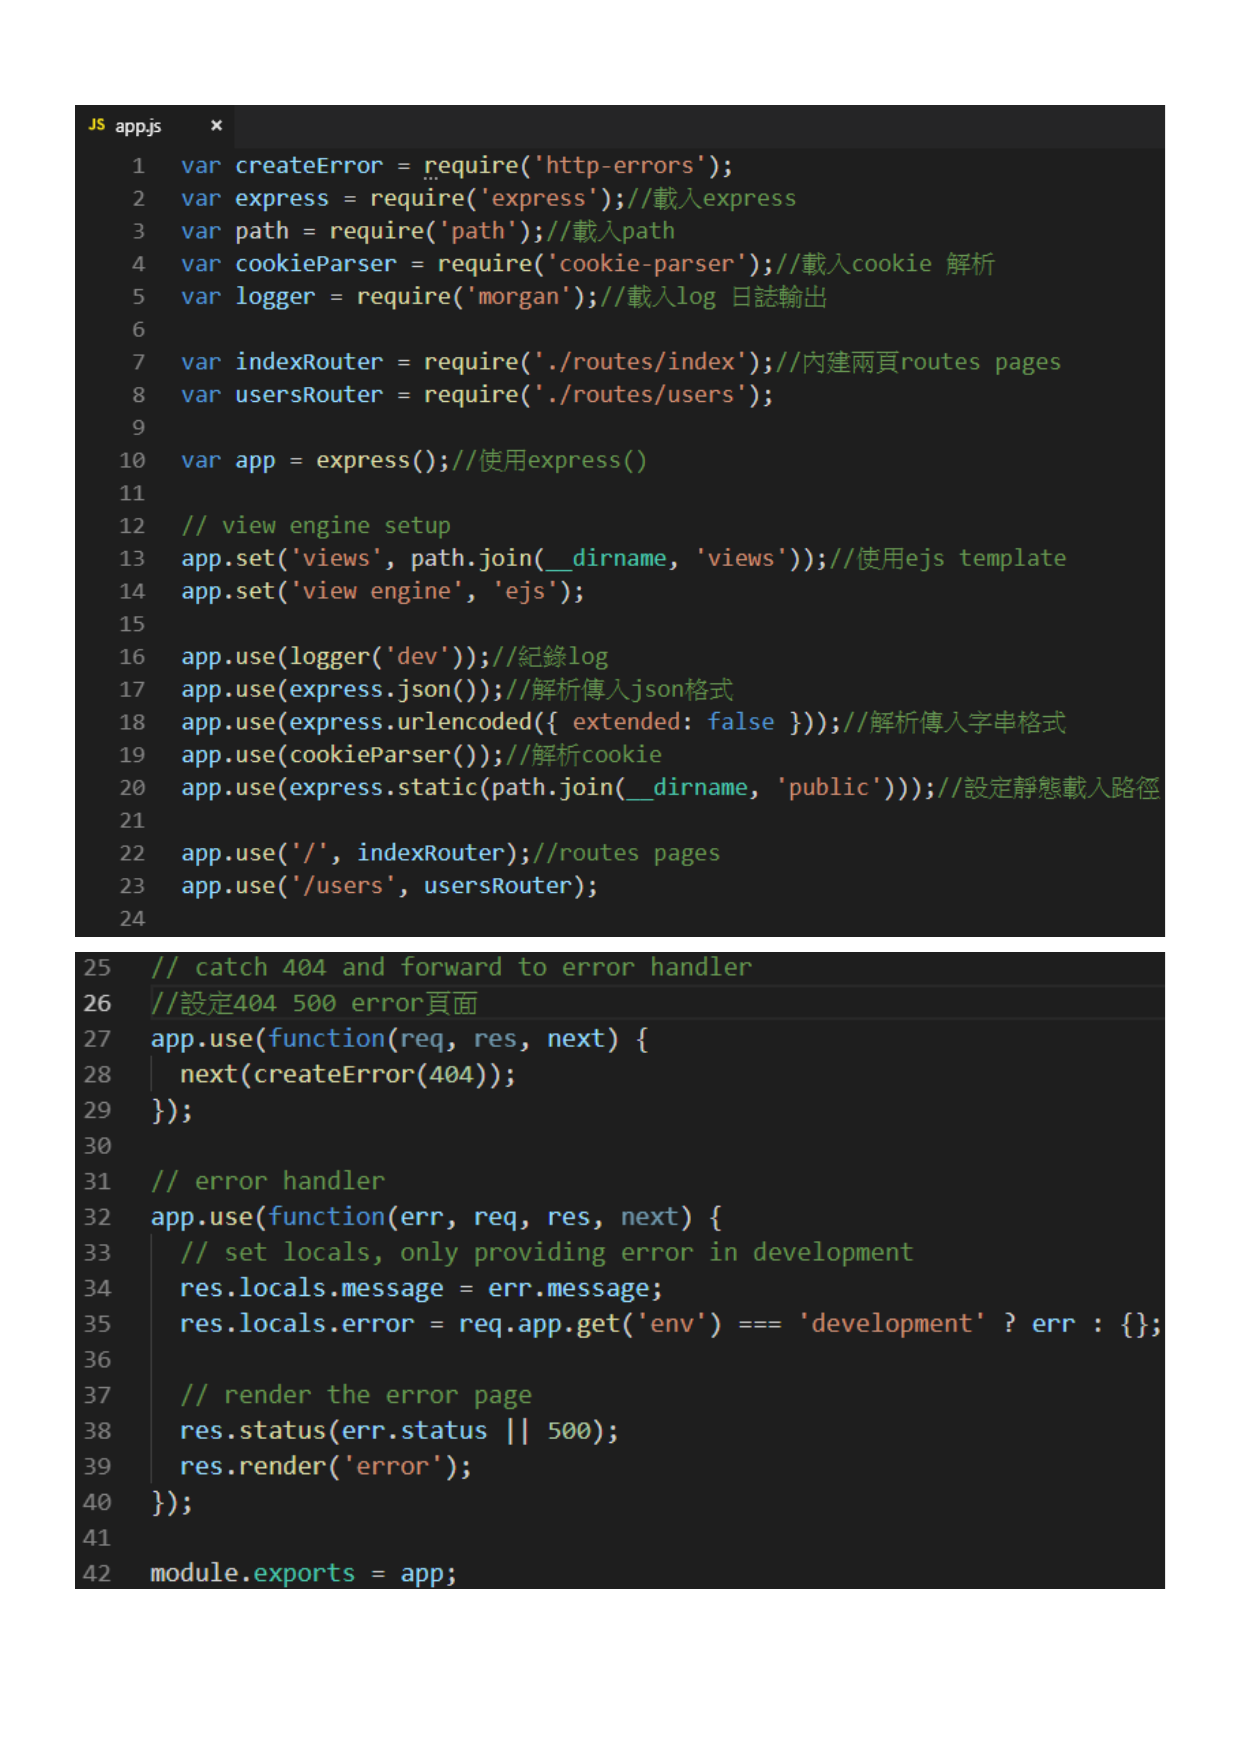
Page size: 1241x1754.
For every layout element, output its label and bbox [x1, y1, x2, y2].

picture [75, 952, 1166, 1589]
picture [75, 105, 1166, 937]
